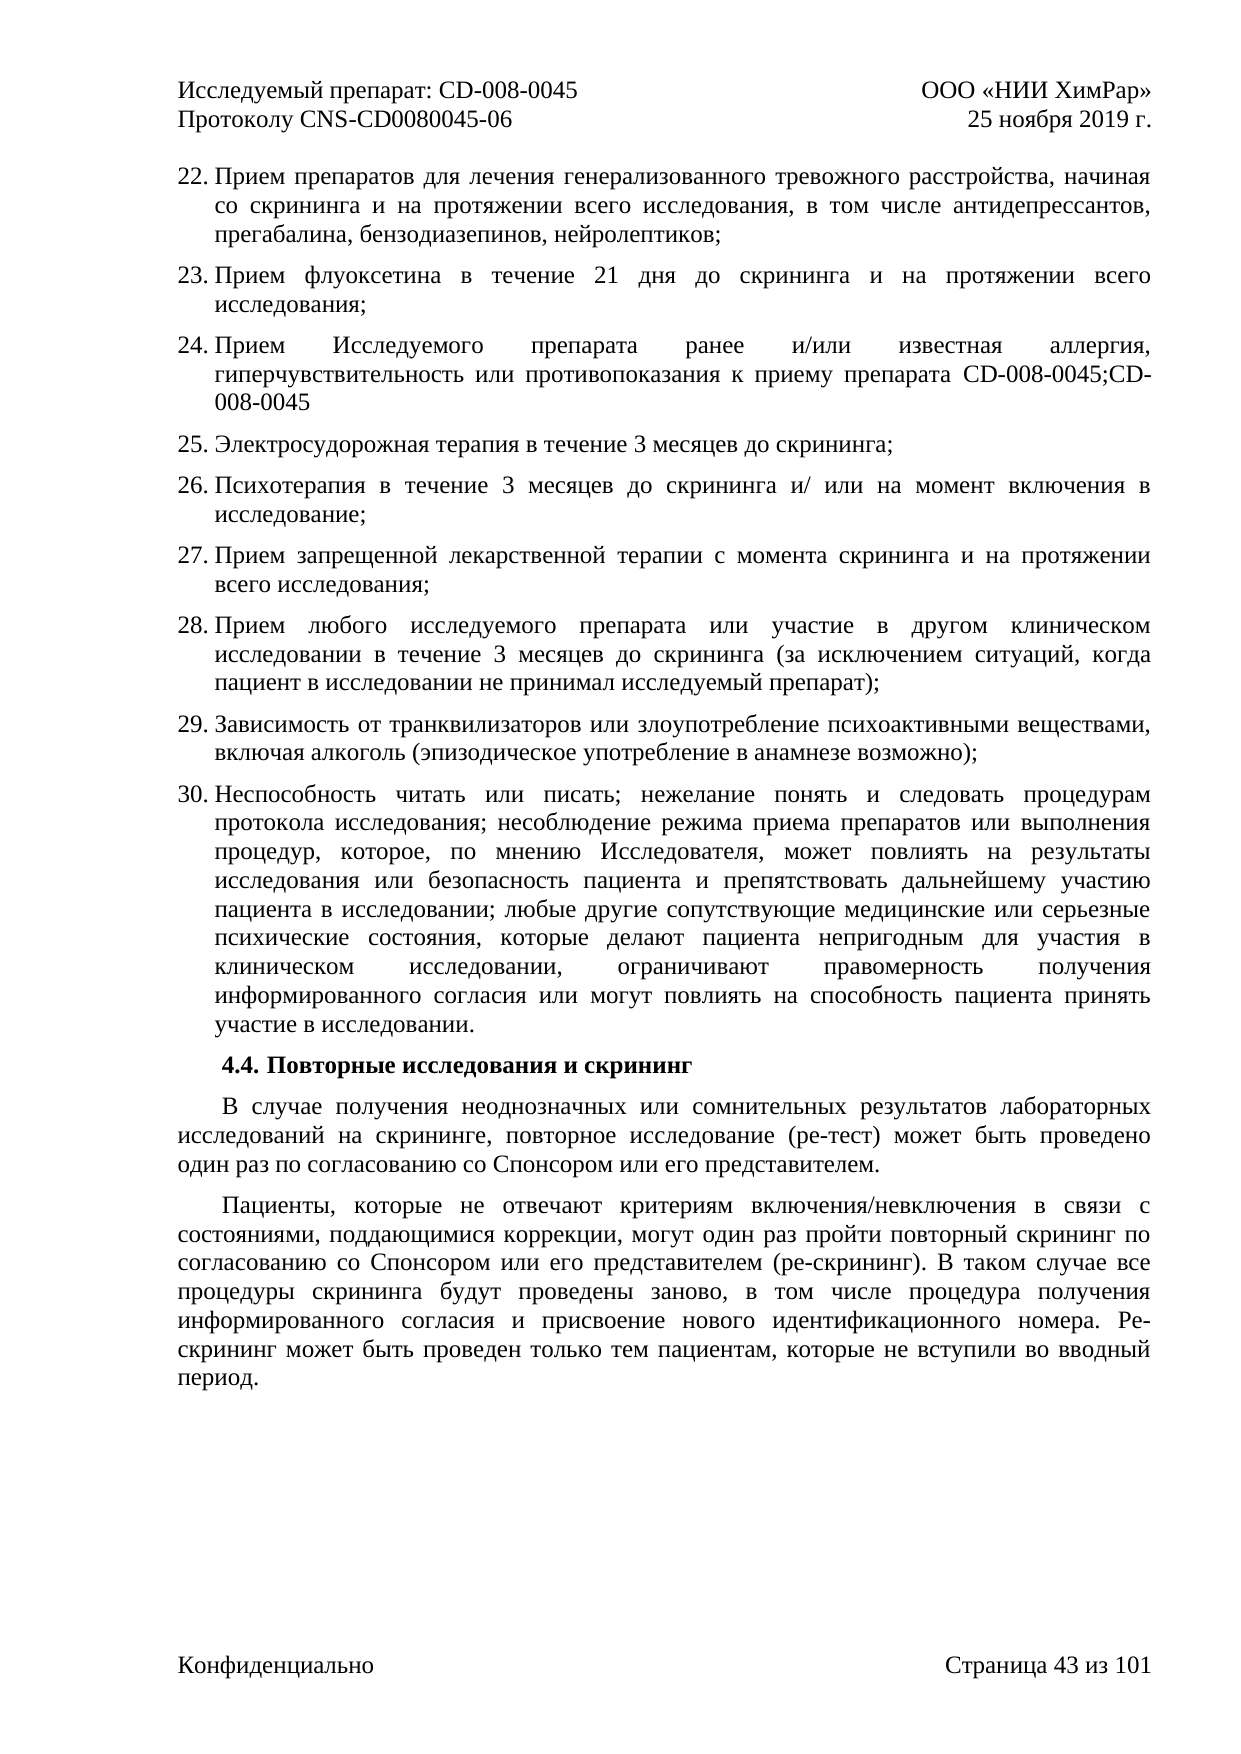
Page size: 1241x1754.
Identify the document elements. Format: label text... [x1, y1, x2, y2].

list Прием флуоксетина в течение 21 дня до скрининга и на протяжении всего исследования; [177, 260, 1152, 317]
title Повторные исследования и скрининг [222, 1050, 1152, 1079]
text Пациенты, которые не отвечают критериям включения/невключения в связи с состояниями, поддающимися коррекции, могут один раз пройти повторный скрининг по согласованию со Спонсором или его представителем (ре-скрининг). В таком случае все процедуры скрининга будут проведены заново, в том числе процедура получения информированного согласия и присвоение нового идентификационного номера. Ре-скрининг может быть проведен только тем пациентам, которые не вступили во вводный период. [177, 1190, 1152, 1391]
list Прием запрещенной лекарственной терапии с момента скрининга и на протяжении всего исследования; [177, 540, 1152, 597]
text В случае получения неоднозначных или сомнительных результатов лабораторных исследований на скрининге, повторное исследование (ре-тест) может быть проведено один раз по согласованию со Спонсором или его представителем. [177, 1091, 1152, 1177]
list Прием любого исследуемого препарата или участие в другом клиническом исследовании в течение 3 месяцев до скрининга (за исключением ситуаций, когда пациент в исследовании не принимал исследуемый препарат); [177, 610, 1152, 696]
list Неспособность читать или писать; нежелание понять и следовать процедурам протокола исследования; несоблюдение режима приема препаратов или выполнения процедур, которое, по мнению Исследователя, может повлиять на результаты исследования или безопасность пациента и препятствовать дальнейшему участию пациента в исследовании; любые другие сопутствующие медицинские или серьезные психические состояния, которые делают пациента непригодным для участия в клиническом исследовании, ограничивают правомерность получения информированного согласия или могут повлиять на способность пациента принять участие в исследовании. [177, 779, 1152, 1037]
list Электросудорожная терапия в течение 3 месяцев до скрининга; [177, 429, 1152, 457]
list Зависимость от транквилизаторов или злоупотребление психоактивными веществами, включая алкоголь (эпизодическое употребление в анамнезе возможно); [177, 709, 1152, 766]
list Прием Исследуемого препарата ранее и/или известная аллергия, гиперчувствительность или противопоказания к приему препарата CD-008-0045;CD-008-0045 [177, 330, 1152, 416]
list Психотерапия в течение 3 месяцев до скрининга и/ или на момент включения в исследование; [177, 470, 1152, 527]
list Прием препаратов для лечения генерализованного тревожного расстройства, начиная со скрининга и на протяжении всего исследования, в том числе антидепрессантов, прегабалина, бензодиазепинов, нейролептиков; [177, 161, 1152, 247]
